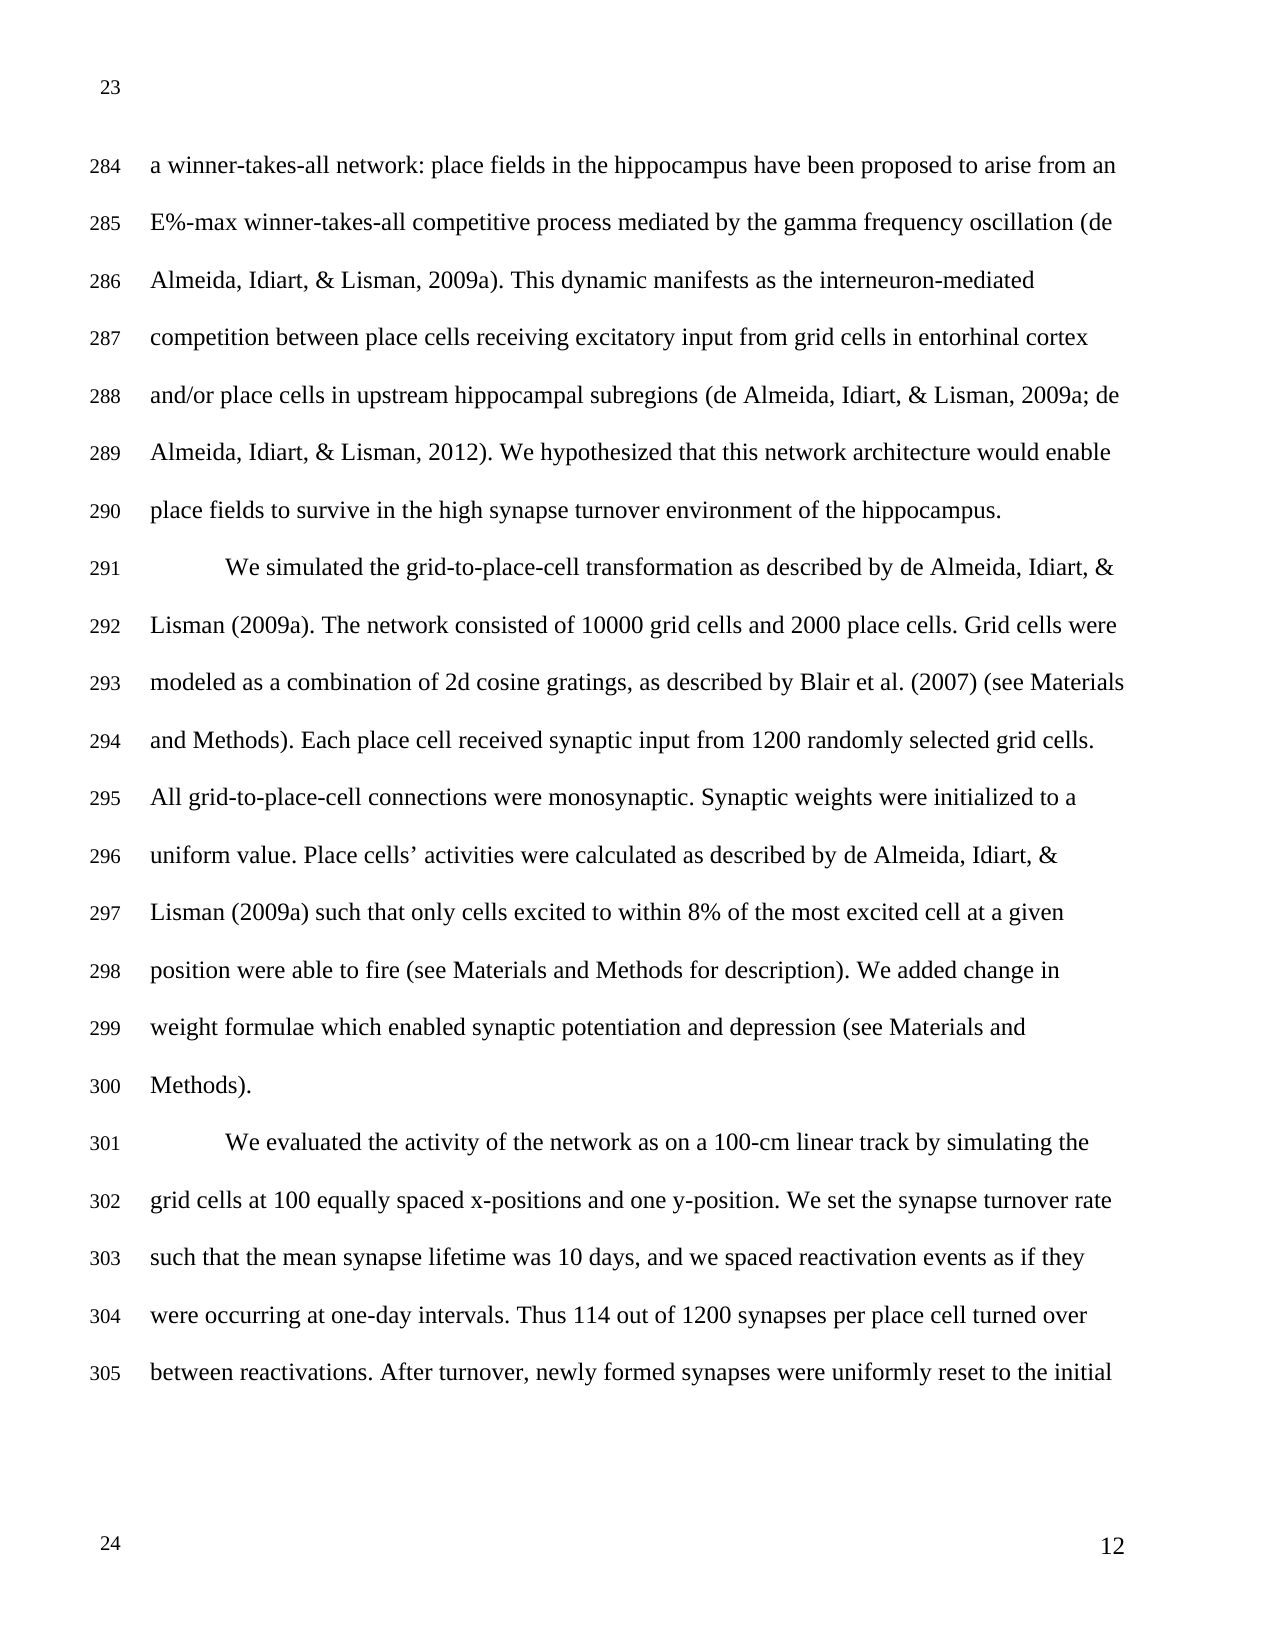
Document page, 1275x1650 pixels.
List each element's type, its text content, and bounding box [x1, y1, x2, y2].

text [150, 150, 1125, 524]
text We simulated the grid-to-place-cell transformation as described by de Almeida, Idiart, & Lisman (2009a). The network consisted of 10000 grid cells and 2000 place cells. Grid cells were modeled as a combination of 2d cosine gratings, as described by Blair et al. (2007) (see Materials and Methods). Each place cell received synaptic input from 1200 randomly selected grid cells. All grid-to-place-cell connections were monosynaptic. Synaptic weights were initialized to a uniform value. Place cells’ activities were calculated as described by de Almeida, Idiart, & Lisman (2009a) such that only cells excited to within 8% of the most excited cell at a given position were able to fire (see Materials and Methods for description). We added change in weight formulae which enabled synaptic potentiation and depression (see Materials and Methods). [150, 552, 1125, 1099]
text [150, 1127, 1125, 1386]
